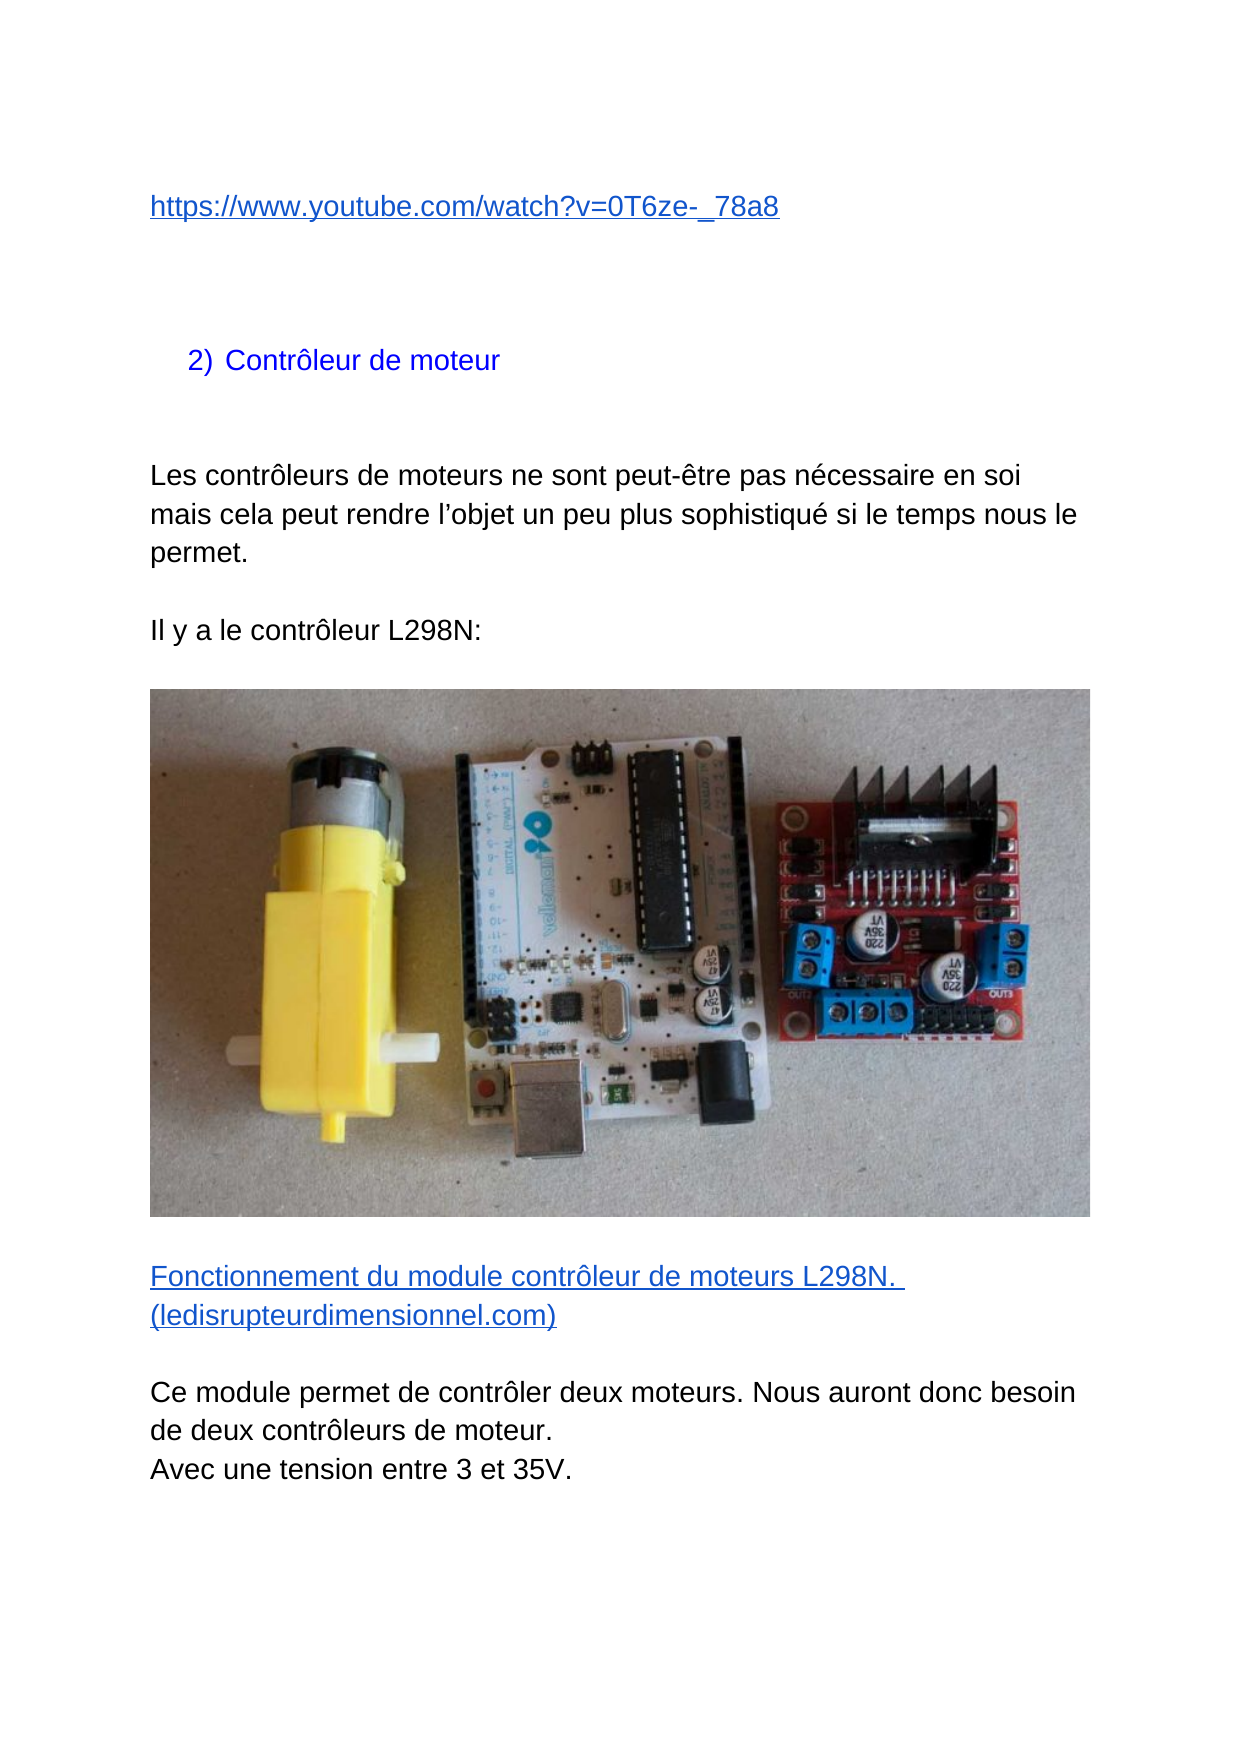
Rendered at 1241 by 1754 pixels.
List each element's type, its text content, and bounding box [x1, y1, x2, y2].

text Les contrôleurs de moteurs ne sont peut-être pas nécessaire en soi mais cela peut rendre l’objet un peu plus sophistiqué si le temps nous le permet. [150, 458, 1090, 569]
text https://www.youtube.com/watch?v=0T6ze-_78a8 [150, 188, 1090, 222]
text Il y a le contrôleur L298N: [150, 612, 1090, 646]
picture [150, 689, 1091, 1217]
text Fonctionnement du module contrôleur de moteurs L298N. (ledisrupteurdimensionnel.com) [150, 1259, 1090, 1331]
text Ce module permet de contrôler deux moteurs. Nous auront donc besoin de deux contrôleurs de moteur. [150, 1375, 1090, 1447]
list Contrôleur de moteur [187, 343, 1090, 376]
text Avec une tension entre 3 et 35V. [150, 1452, 1090, 1485]
